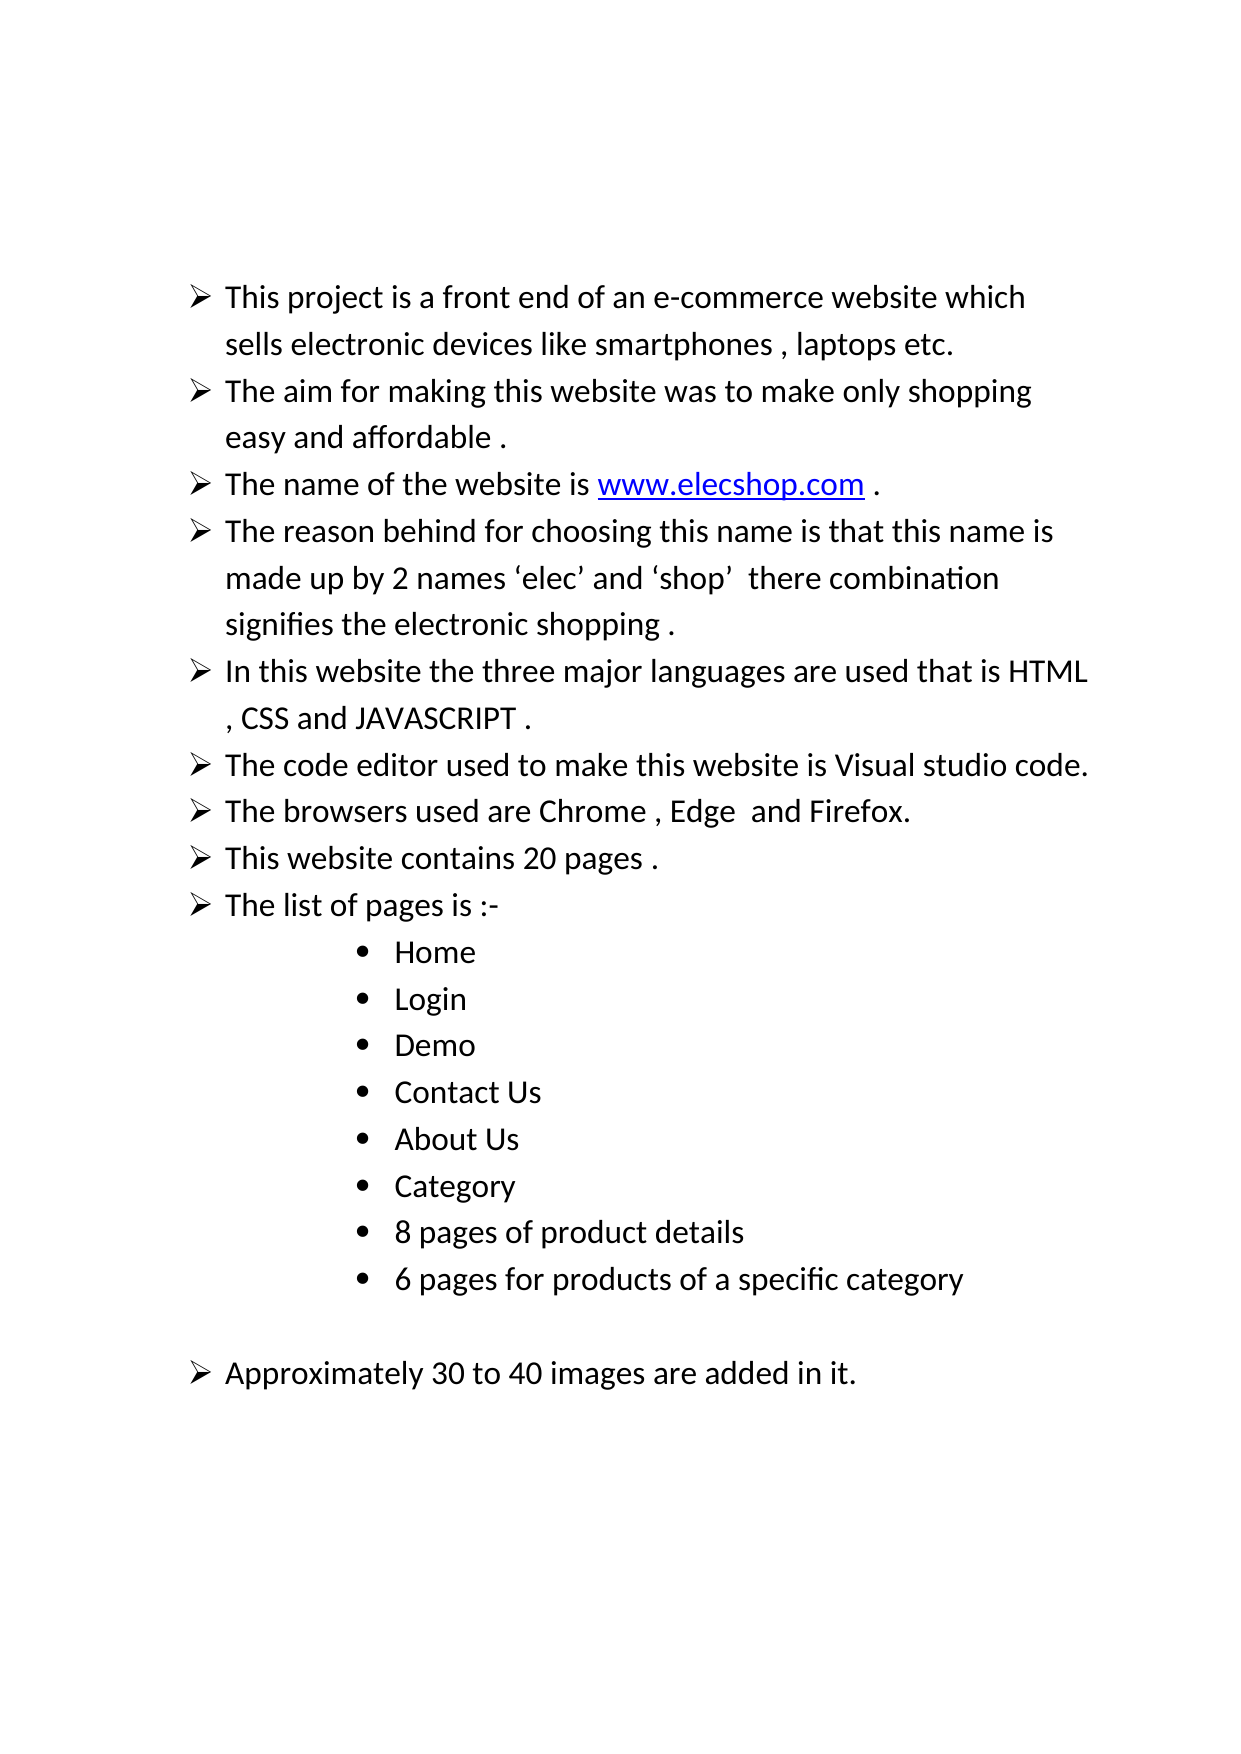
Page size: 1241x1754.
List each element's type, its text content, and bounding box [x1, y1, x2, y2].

list Contact Us [357, 1071, 1090, 1112]
list Home [357, 931, 1090, 972]
list The aim for making this website was to make only shopping easy and affordable . [187, 369, 1090, 457]
list The reason behind for choosing this name is that this name is made up by 2 names ‘elec’ and ‘shop’ there combination signifies the electronic shopping . [187, 510, 1090, 644]
list This project is a front end of an e-commerce website which sells electronic devices like smartphones , laptops etc. [187, 276, 1090, 363]
list The code editor used to make this website is Visual studio code. [187, 744, 1090, 784]
list The browsers used are Chrome , Edge and Firefox. [187, 791, 1090, 831]
list In this website the three major languages are used that is HTML , CSS and JAVASCRIPT . [187, 650, 1090, 738]
list The list of pages is :- [187, 884, 1090, 925]
list Demo [357, 1024, 1090, 1065]
list The name of the website is www.elecshop.com . [187, 463, 1090, 504]
list About Us [357, 1118, 1090, 1159]
list Approximately 30 to 40 images are added in it. [187, 1352, 1090, 1392]
list 6 pages for products of a specific category [357, 1258, 1090, 1299]
list Category [357, 1165, 1090, 1205]
list This website contains 20 pages . [187, 837, 1090, 878]
list 8 pages of product details [357, 1211, 1090, 1252]
list Login [357, 978, 1090, 1018]
